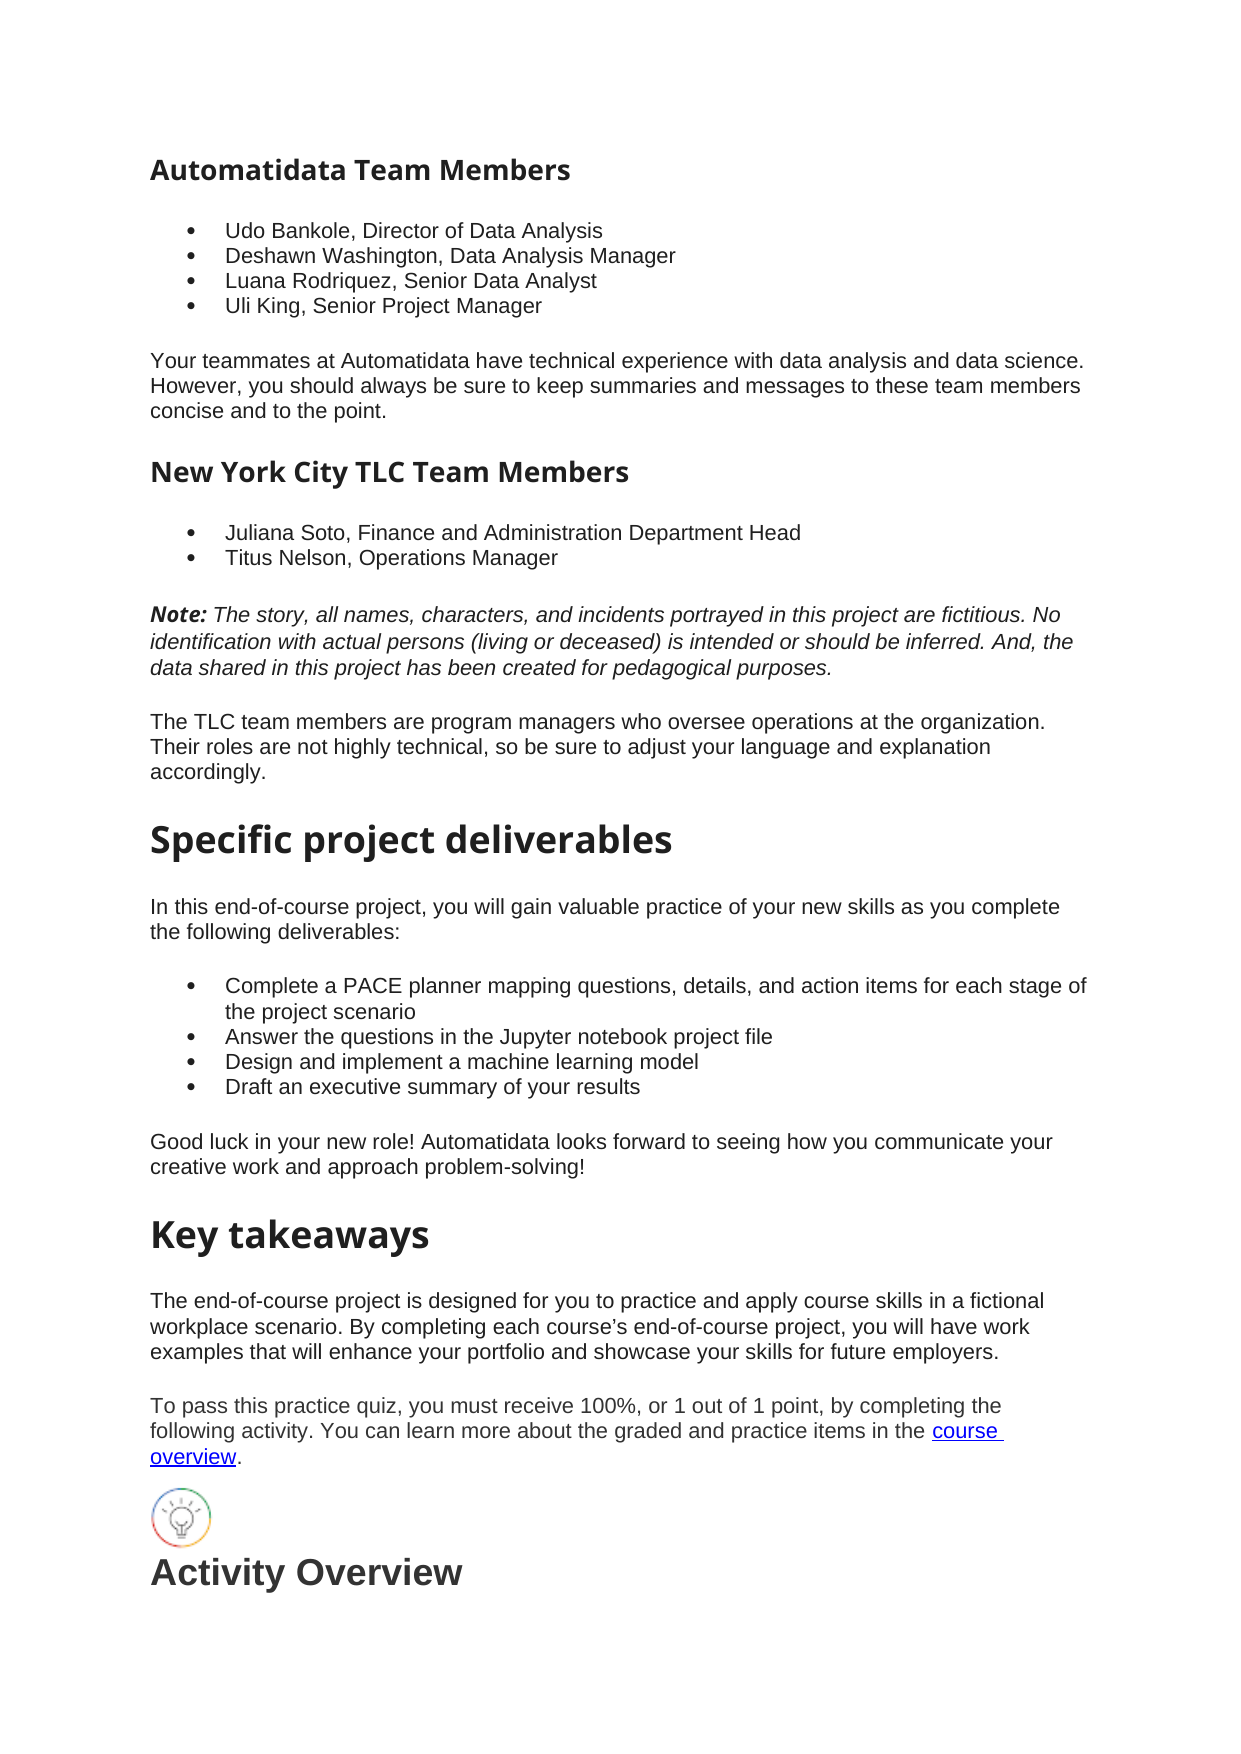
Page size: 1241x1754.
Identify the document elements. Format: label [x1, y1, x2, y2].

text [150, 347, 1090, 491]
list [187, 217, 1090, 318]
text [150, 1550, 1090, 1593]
picture [150, 1468, 951, 1550]
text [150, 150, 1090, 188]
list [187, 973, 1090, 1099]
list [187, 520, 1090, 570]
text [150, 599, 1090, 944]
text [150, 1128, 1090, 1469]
